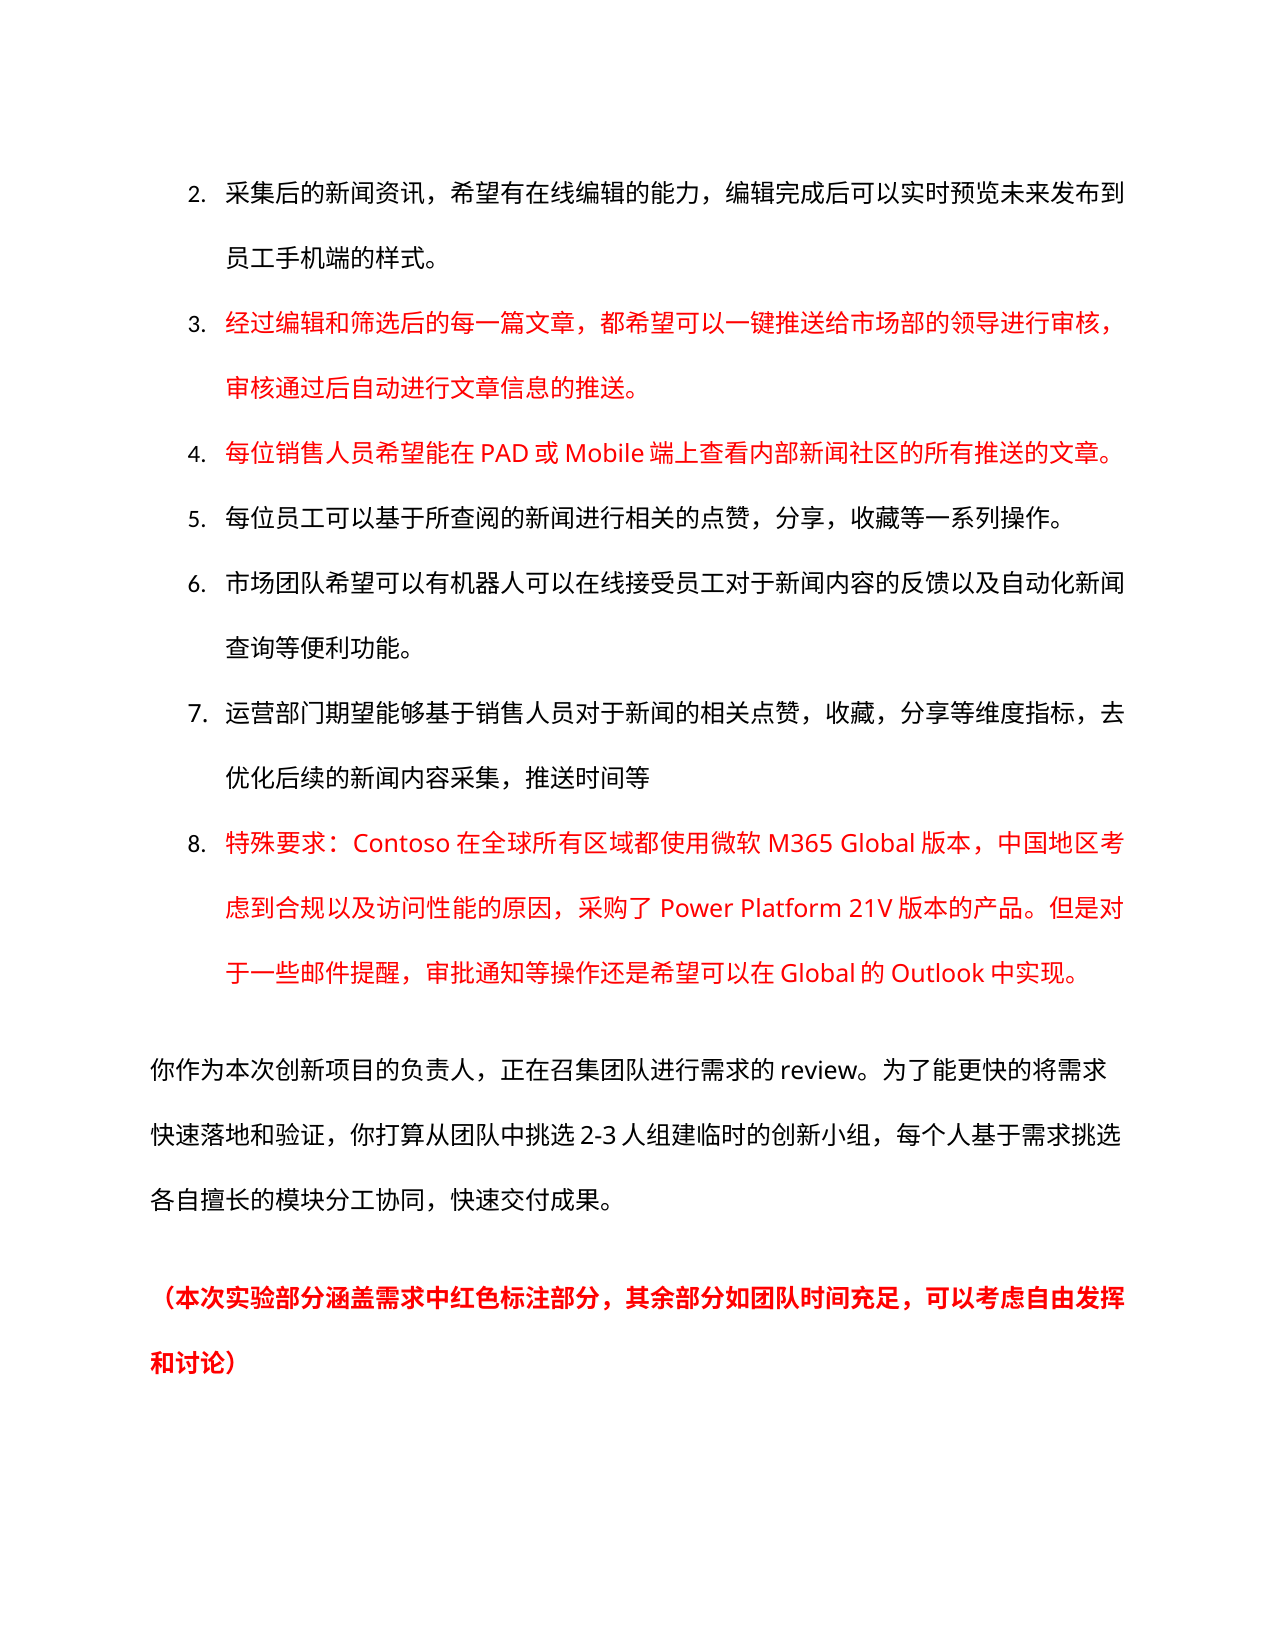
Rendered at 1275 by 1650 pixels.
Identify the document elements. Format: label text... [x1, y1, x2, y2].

list 每位员工可以基于所查阅的新闻进行相关的点赞，分享，收藏等一系列操作。 [187, 484, 1125, 549]
text 你作为本次创新项目的负责人，正在召集团队进行需求的review。为了能更快的将需求快速落地和验证，你打算从团队中挑选2-3人组建临时的创新小组，每个人基于需求挑选各自擅长的模块分工协同，快速交付成果。 [150, 1036, 1125, 1231]
list 市场团队希望可以有机器人可以在线接受员工对于新闻内容的反馈以及自动化新闻查询等便利功能。 [187, 549, 1125, 679]
list 经过编辑和筛选后的每一篇文章，都希望可以一键推送给市场部的领导进行审核，审核通过后自动进行文章信息的推送。 [187, 289, 1125, 419]
text （本次实验部分涵盖需求中红色标注部分，其余部分如团队时间充足，可以考虑自由发挥和讨论） [150, 1264, 1125, 1394]
list 运营部门期望能够基于销售人员对于新闻的相关点赞，收藏，分享等维度指标，去优化后续的新闻内容采集，推送时间等 [187, 679, 1125, 809]
list 采集后的新闻资讯，希望有在线编辑的能力，编辑完成后可以实时预览未来发布到员工手机端的样式。 [187, 159, 1125, 289]
list 特殊要求：Contoso在全球所有区域都使用微软M365 Global版本，中国地区考虑到合规以及访问性能的原因，采购了Power Platform 21V版本的产品。但是对于一些邮件提醒，审批通知等操作还是希望可以在Global的Outlook中实现。 [187, 809, 1125, 1004]
list 每位销售人员希望能在PAD或Mobile端上查看内部新闻社区的所有推送的文章。 [187, 419, 1125, 484]
